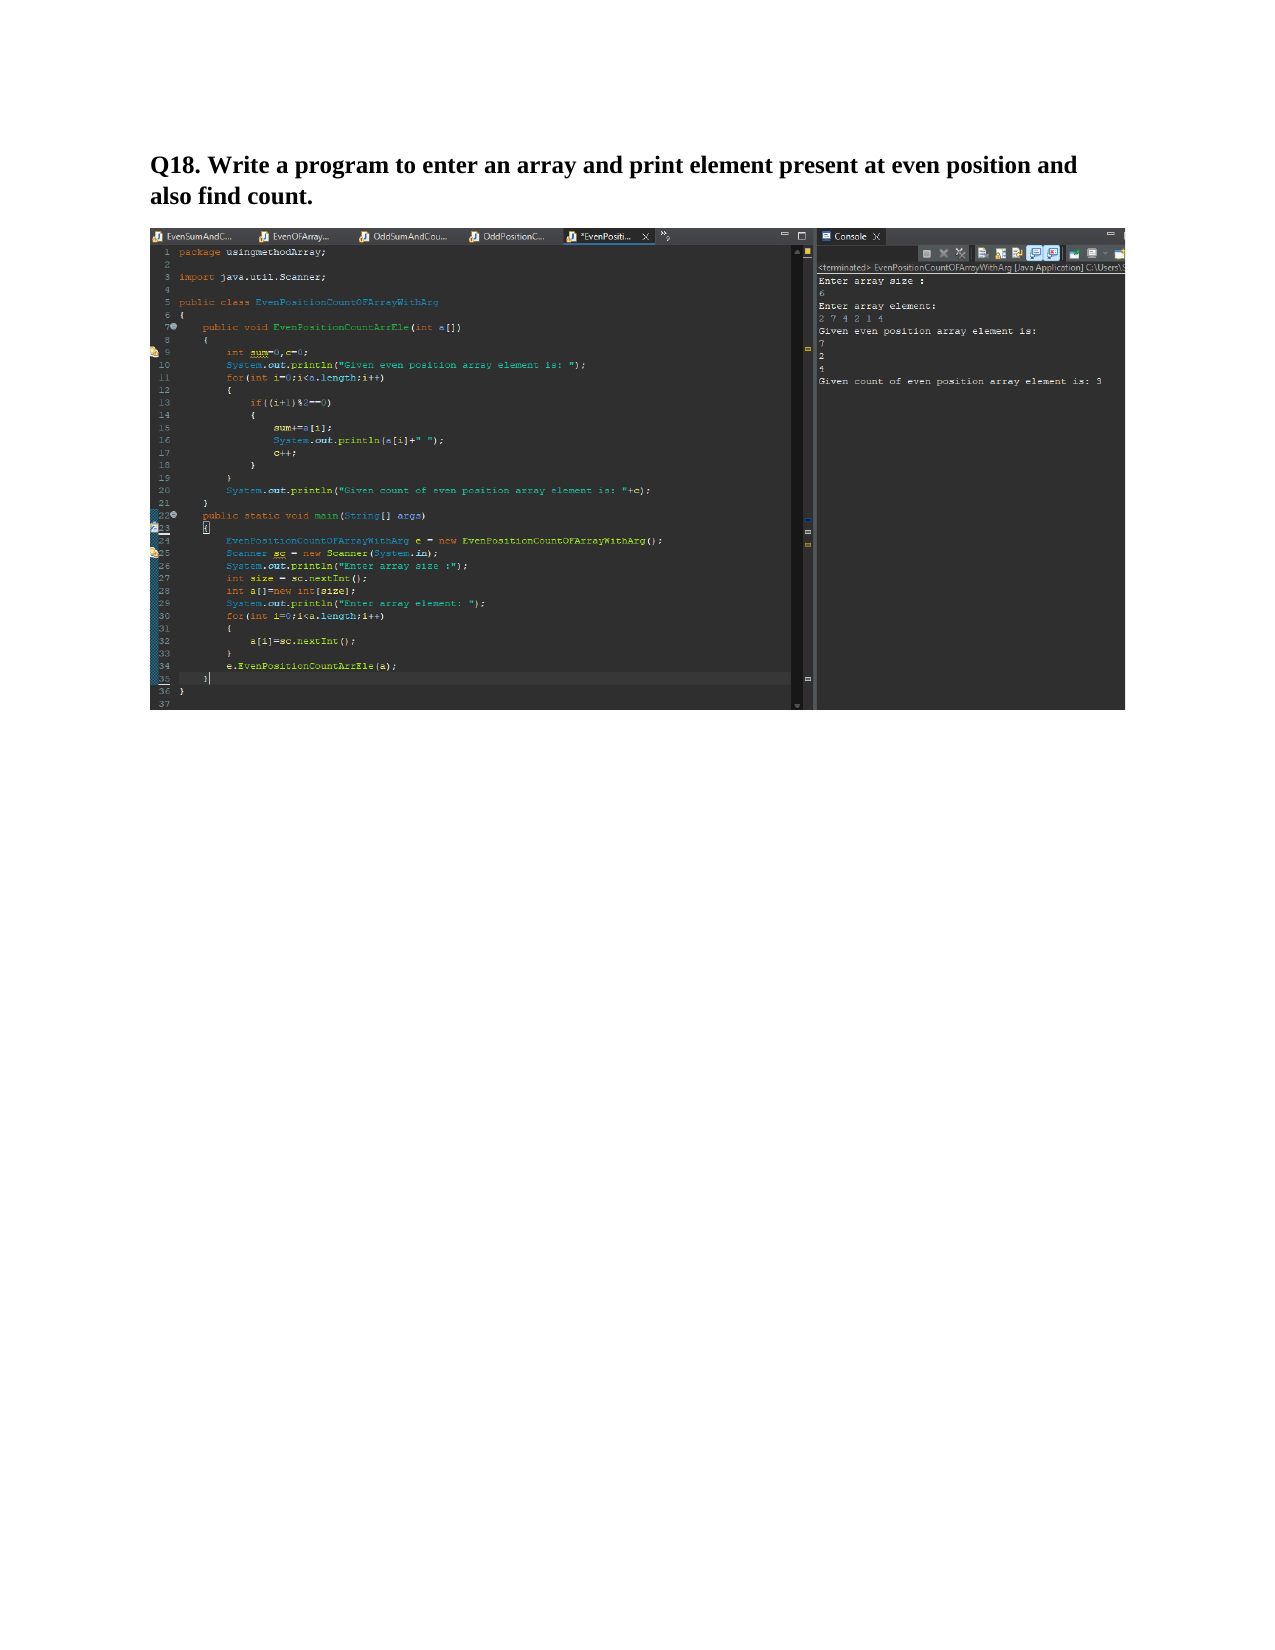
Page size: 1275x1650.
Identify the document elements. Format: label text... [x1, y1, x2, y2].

picture [150, 228, 1125, 710]
text Q18. Write a program to enter an array and print element present at even position and also find count. [150, 150, 1125, 210]
